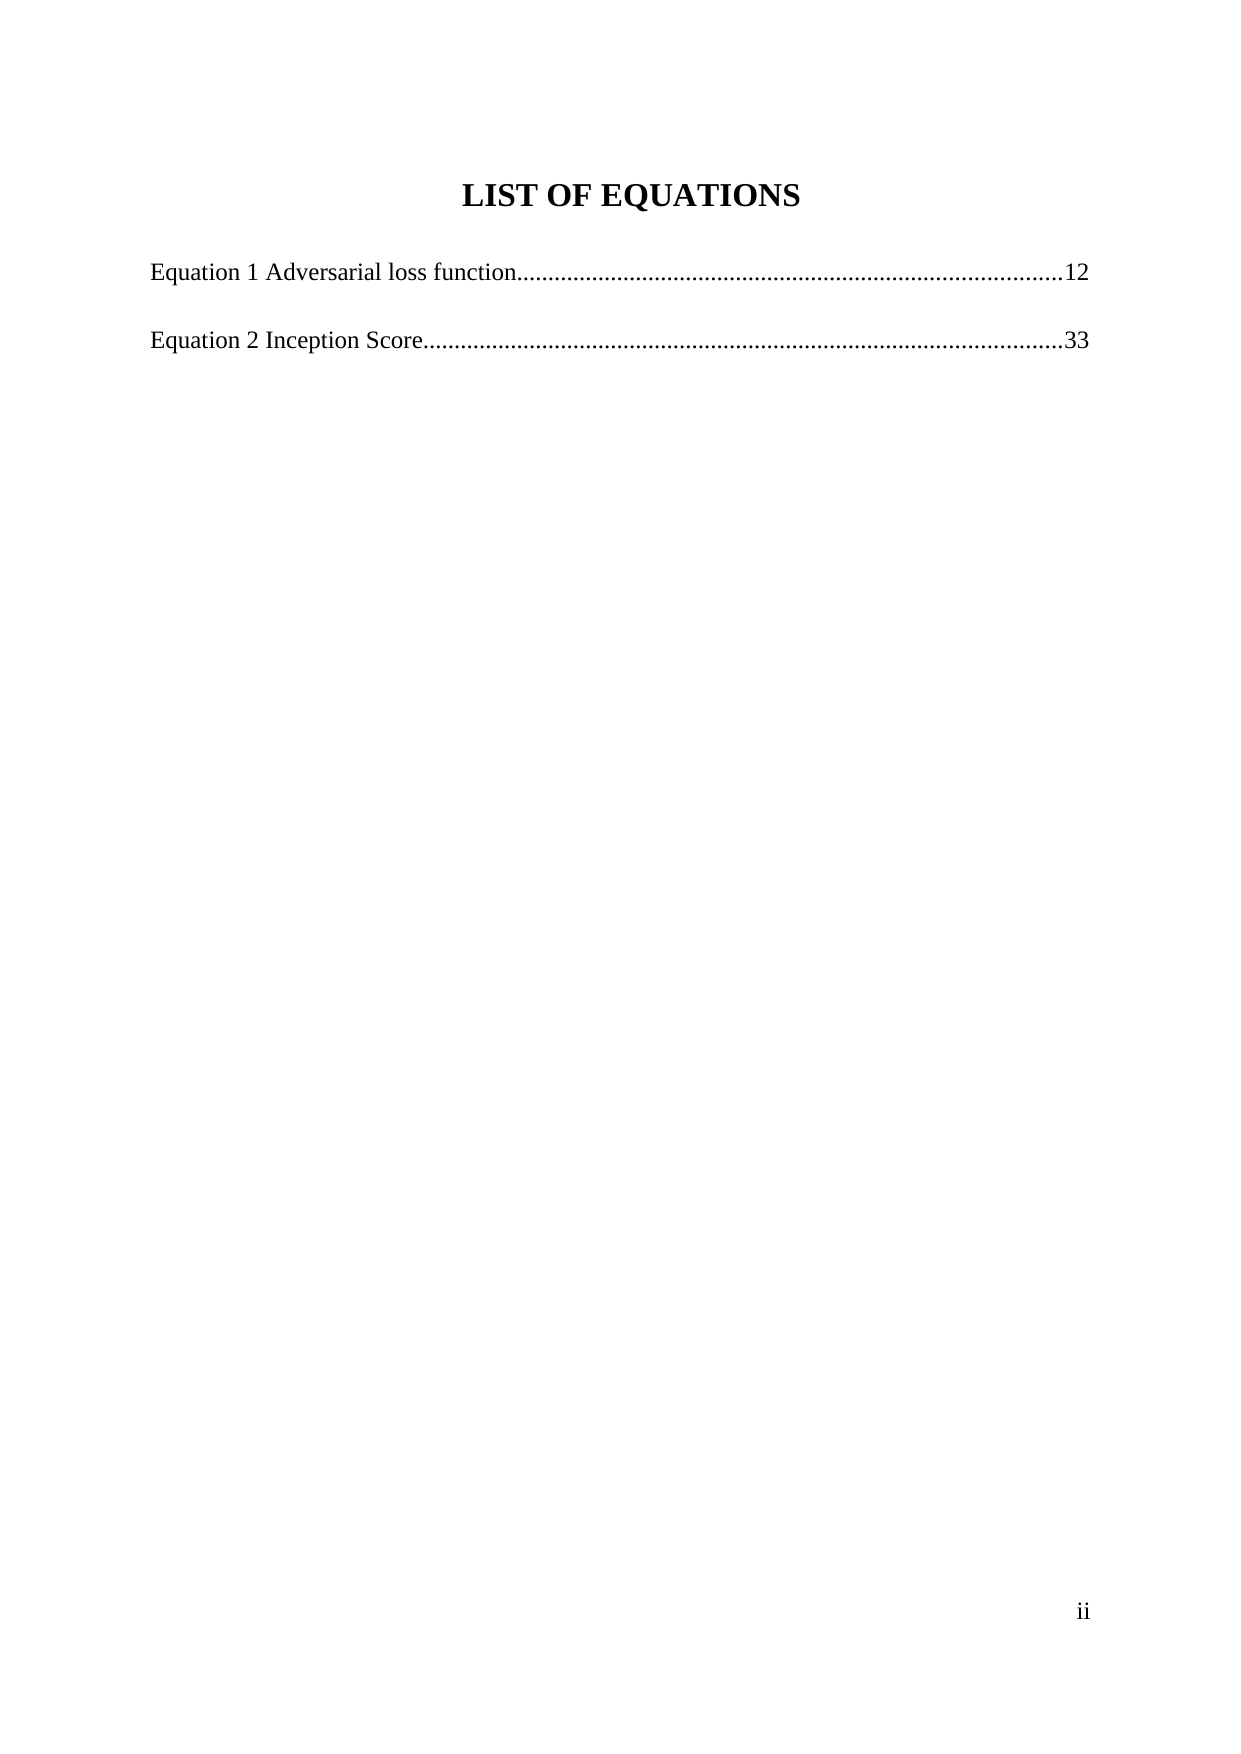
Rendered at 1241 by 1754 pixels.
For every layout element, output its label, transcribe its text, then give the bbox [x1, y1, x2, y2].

text Equation 2 Inception Score 33 [150, 326, 1090, 354]
text Equation 1 Adversarial loss function 12 [150, 257, 1090, 286]
subtitle LIST OF EQUATIONS [150, 175, 1113, 213]
